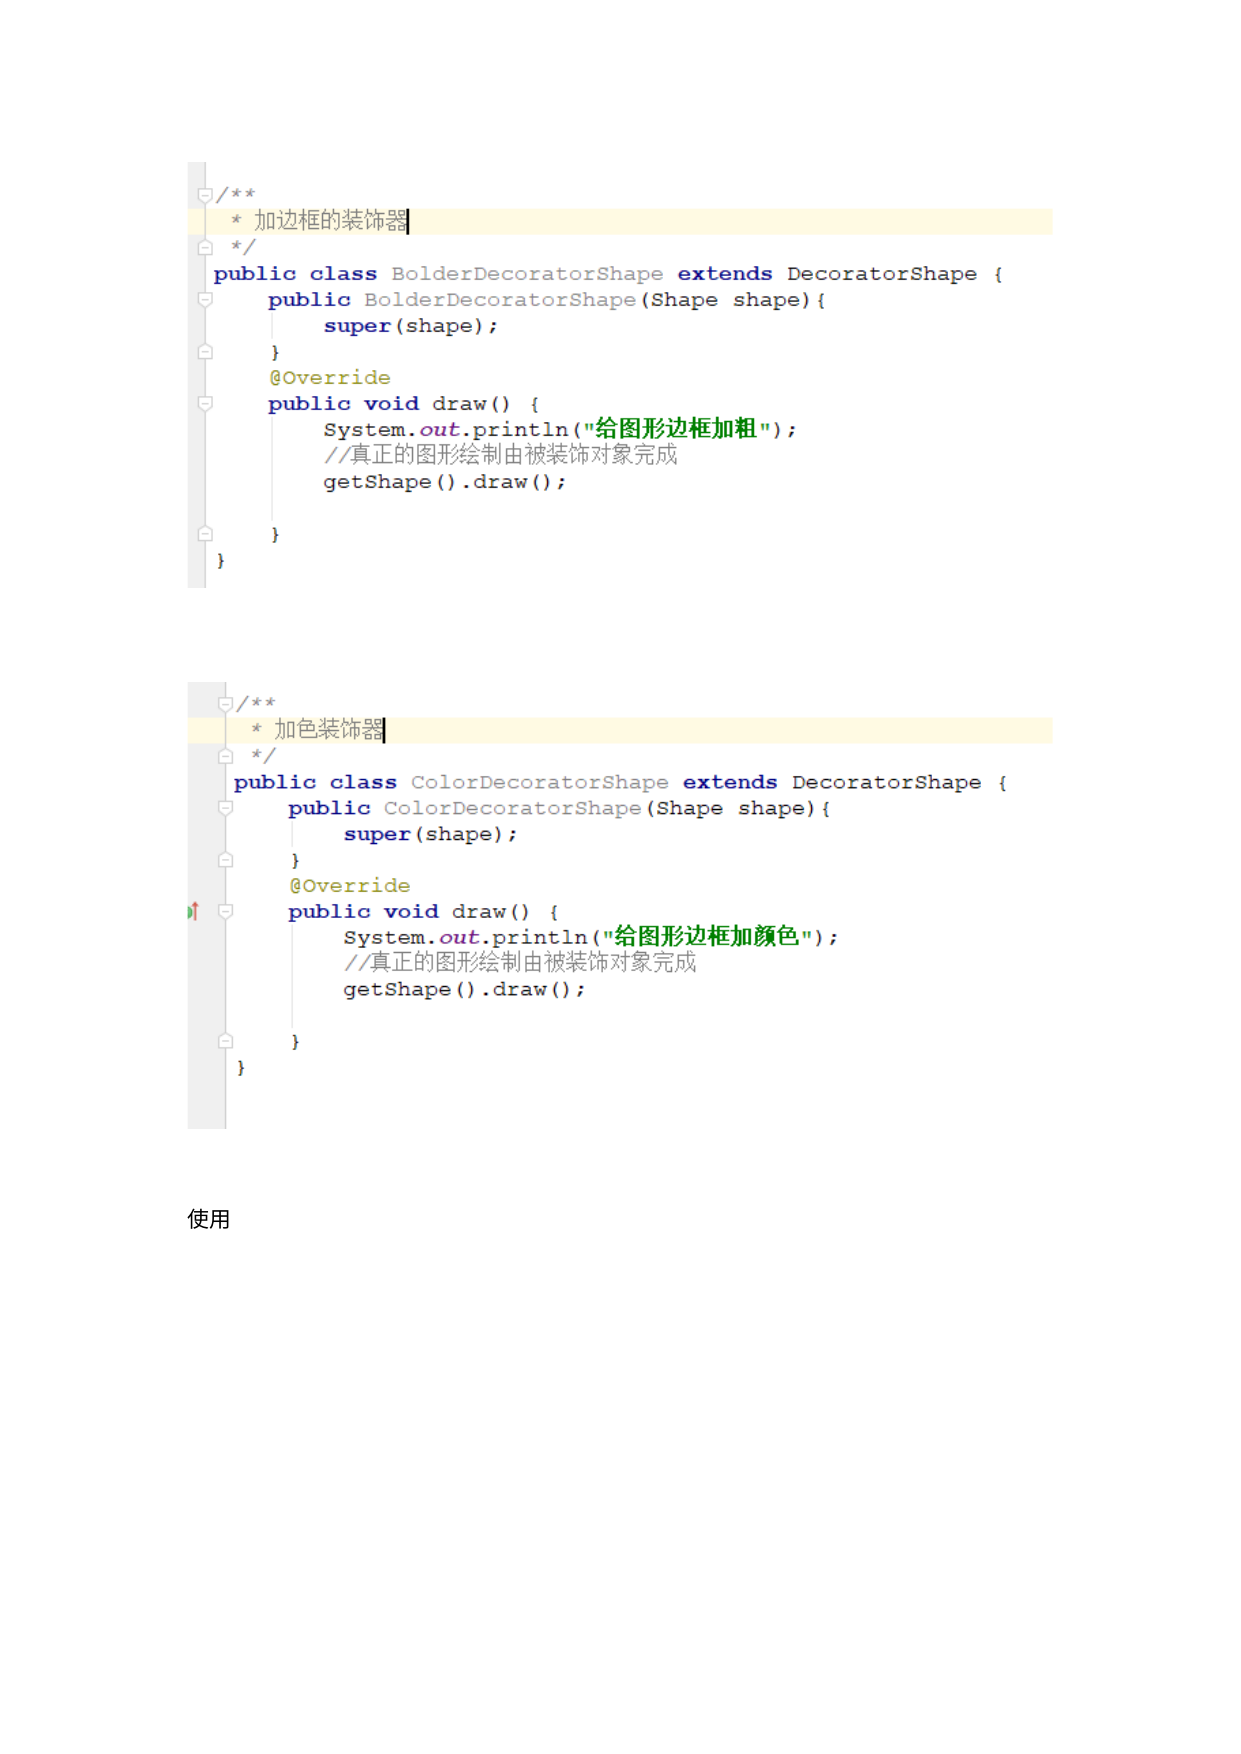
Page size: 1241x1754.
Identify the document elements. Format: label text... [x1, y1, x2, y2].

picture [187, 162, 1053, 588]
text 使用 [187, 1202, 1053, 1234]
picture [187, 682, 1053, 1129]
